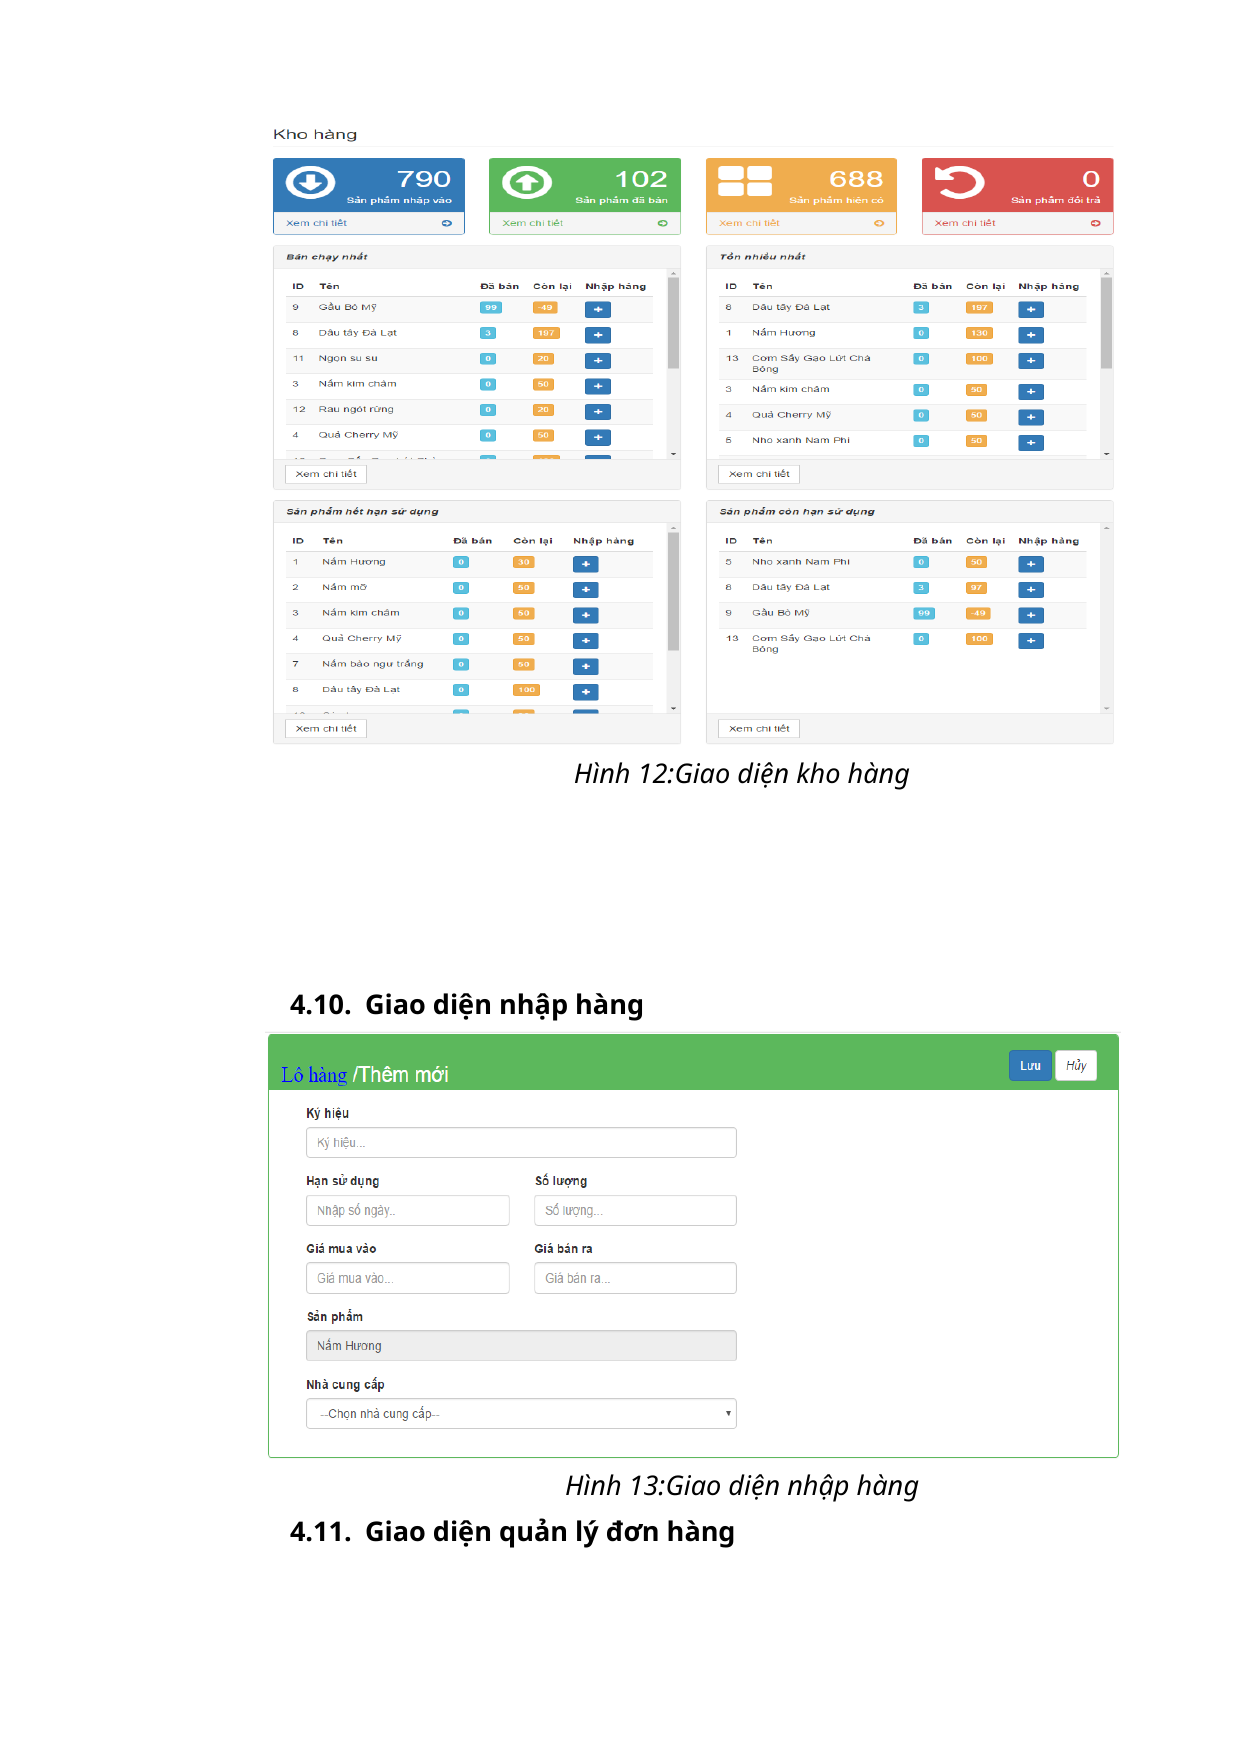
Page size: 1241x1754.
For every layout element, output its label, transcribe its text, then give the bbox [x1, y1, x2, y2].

list Hình 12:Giao diện kho hàng [365, 755, 1122, 792]
list Hình 13:Giao diện nhập hàng [365, 1466, 1122, 1503]
picture [265, 1031, 1121, 1460]
picture [265, 118, 1123, 748]
list Giao diện quản lý đơn hàng [290, 1512, 1122, 1549]
list Giao diện nhập hàng [290, 985, 1122, 1022]
